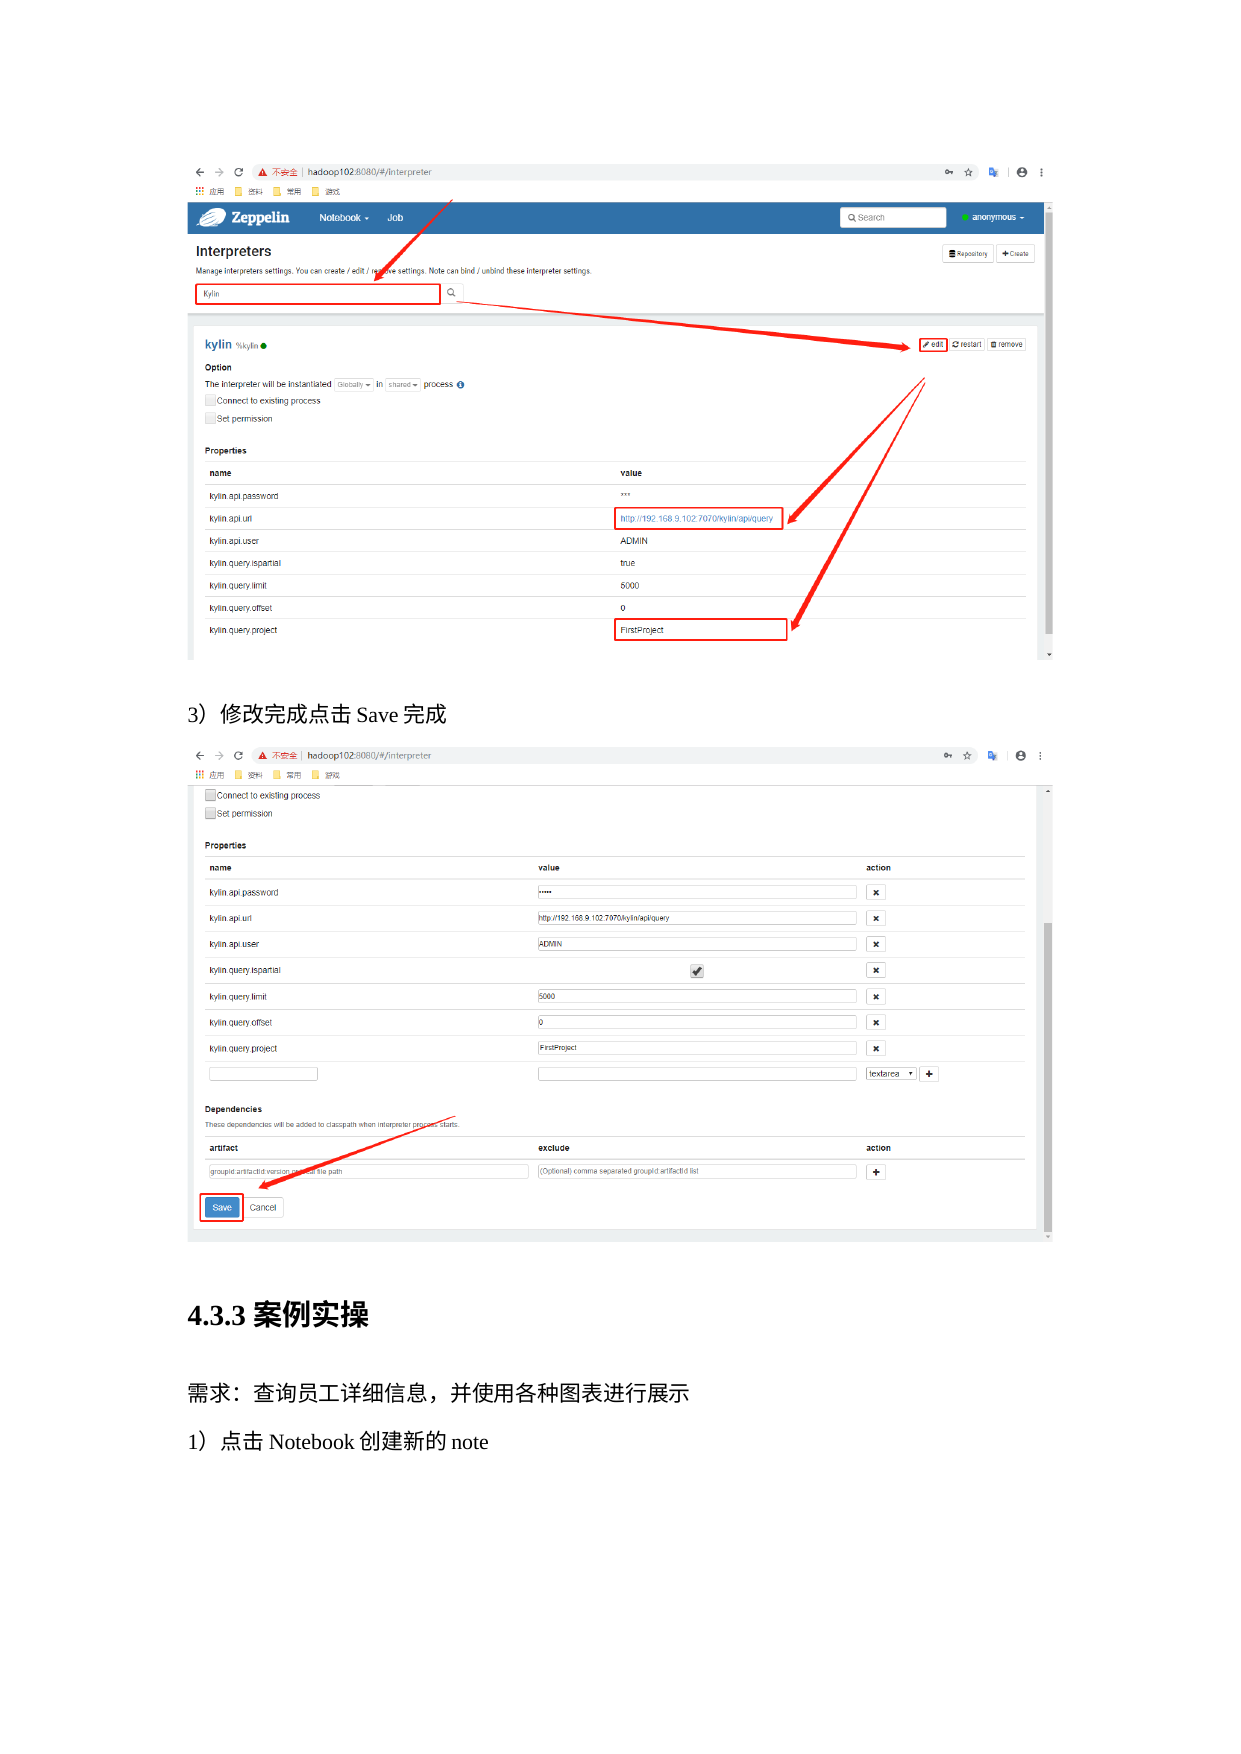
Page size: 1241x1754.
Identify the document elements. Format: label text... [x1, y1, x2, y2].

picture [187, 162, 1053, 660]
picture [187, 745, 1053, 1242]
text 1）点击Notebook创建新的note [187, 1424, 1053, 1456]
text 3）修改完成点击Save完成 [187, 697, 1053, 729]
subtitle 4.3.3 案例实操 [187, 1280, 1053, 1345]
text 需求：查询员工详细信息，并使用各种图表进行展示 [187, 1376, 1053, 1408]
